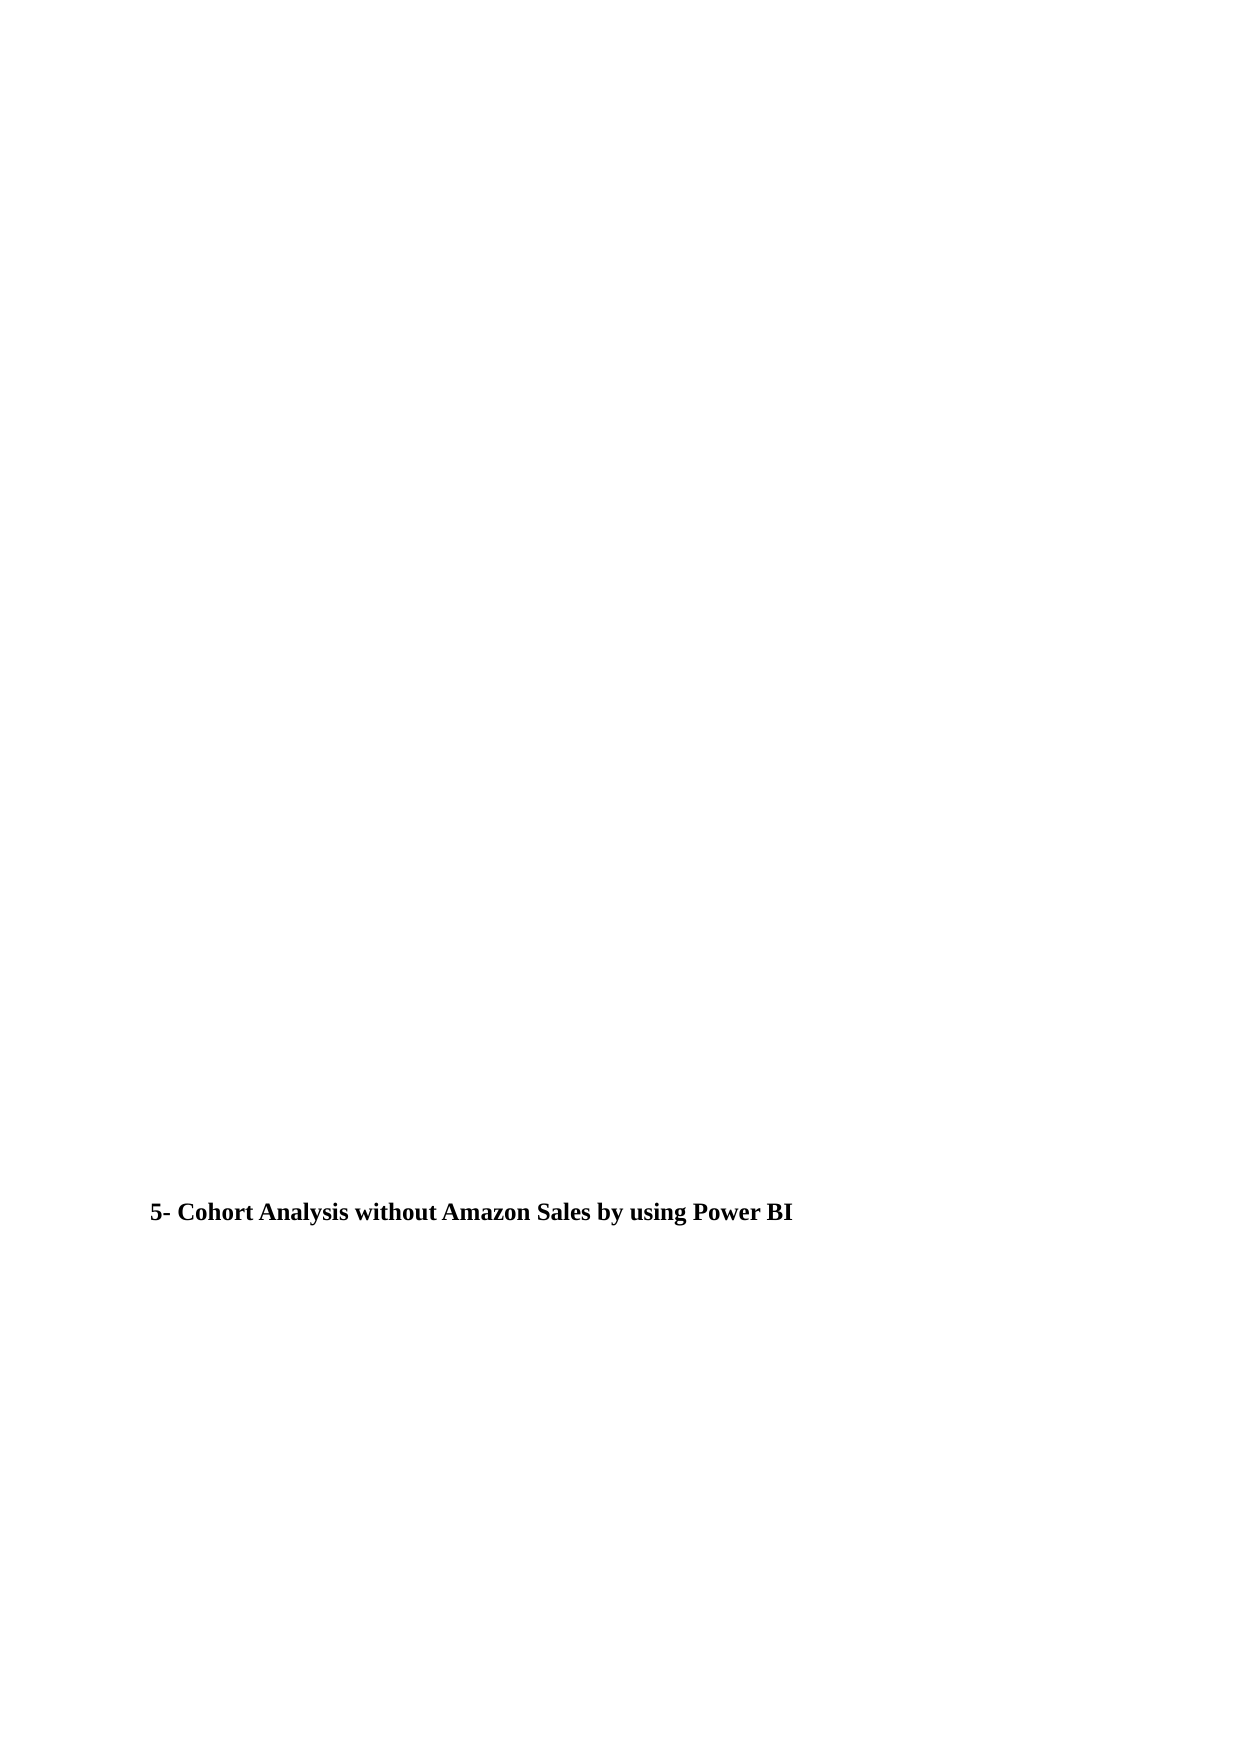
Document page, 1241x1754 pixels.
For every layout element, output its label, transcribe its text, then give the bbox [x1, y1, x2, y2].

text 5- Cohort Analysis without Amazon Sales by using Power BI [150, 1197, 1090, 1226]
